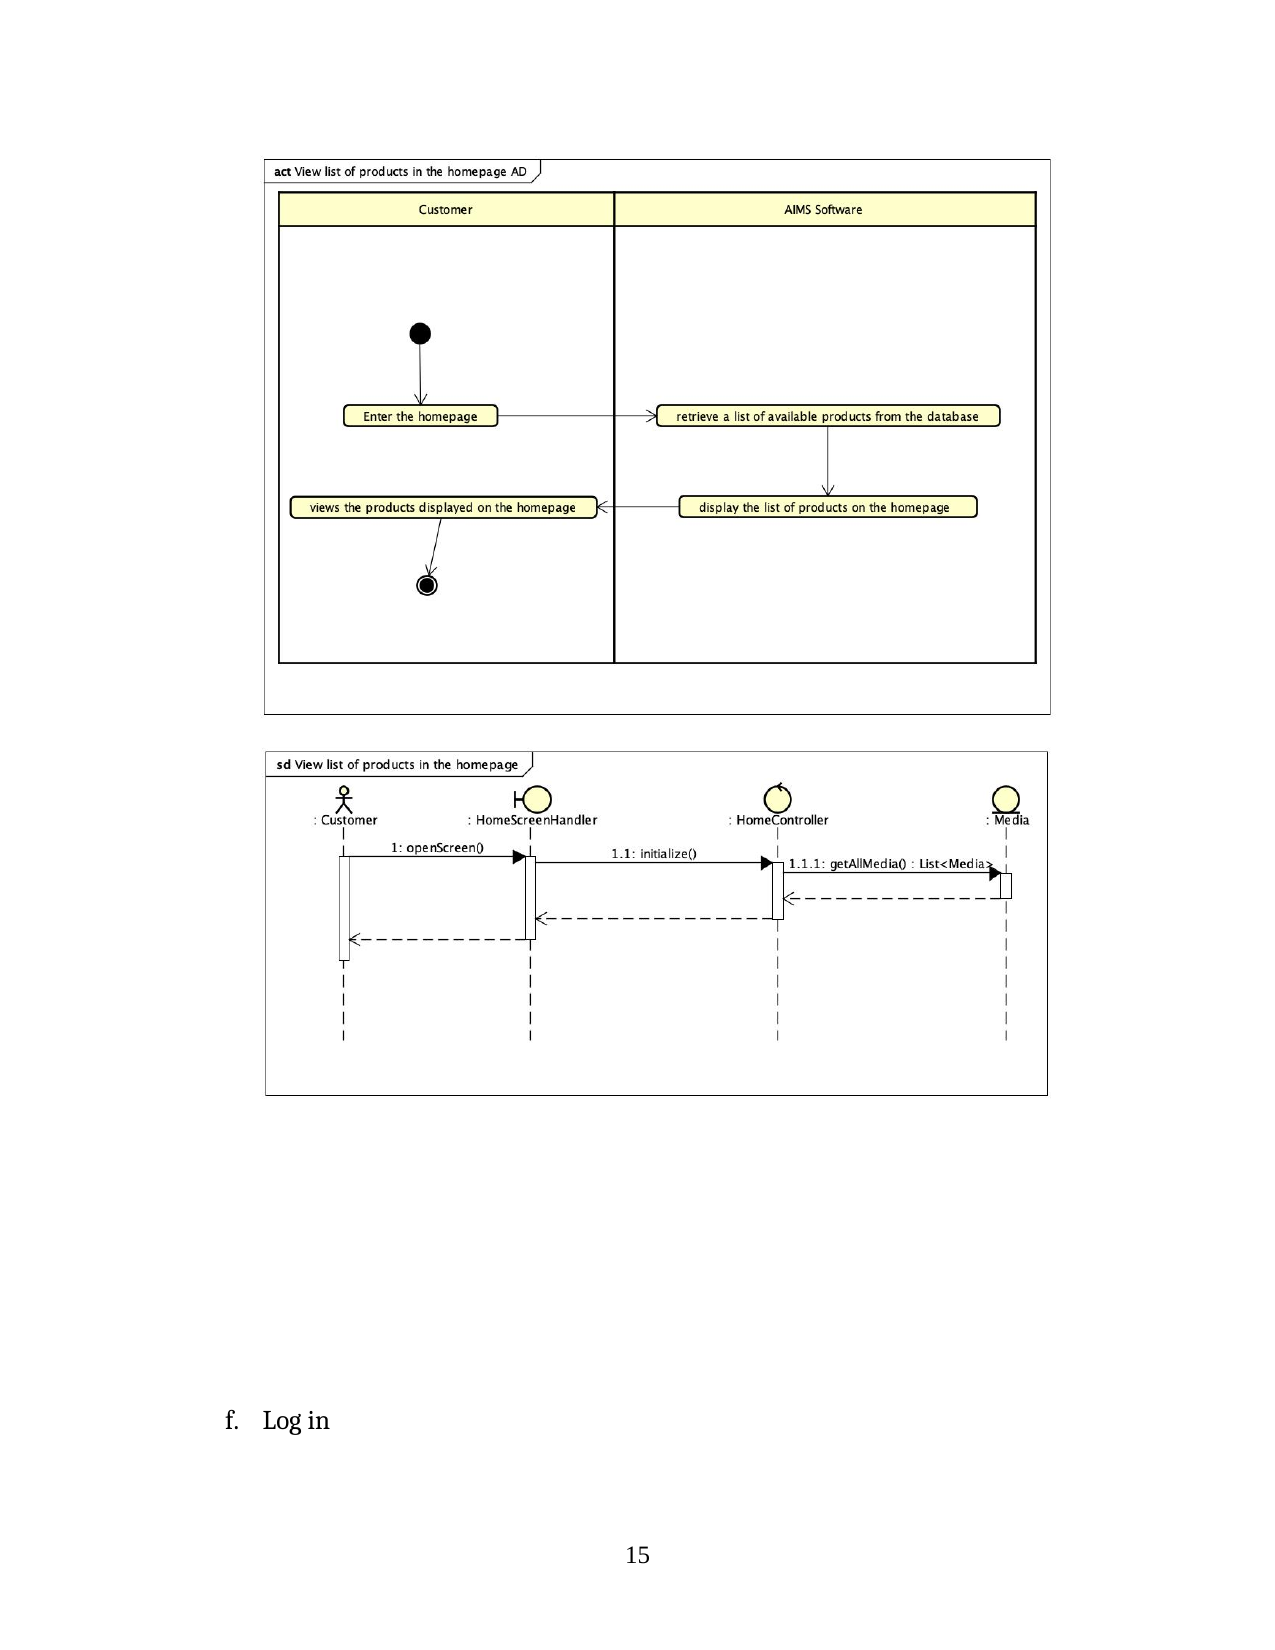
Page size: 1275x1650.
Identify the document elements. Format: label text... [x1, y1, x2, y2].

picture [254, 150, 1059, 724]
list Log in [225, 1405, 1087, 1436]
picture [255, 741, 1057, 1105]
